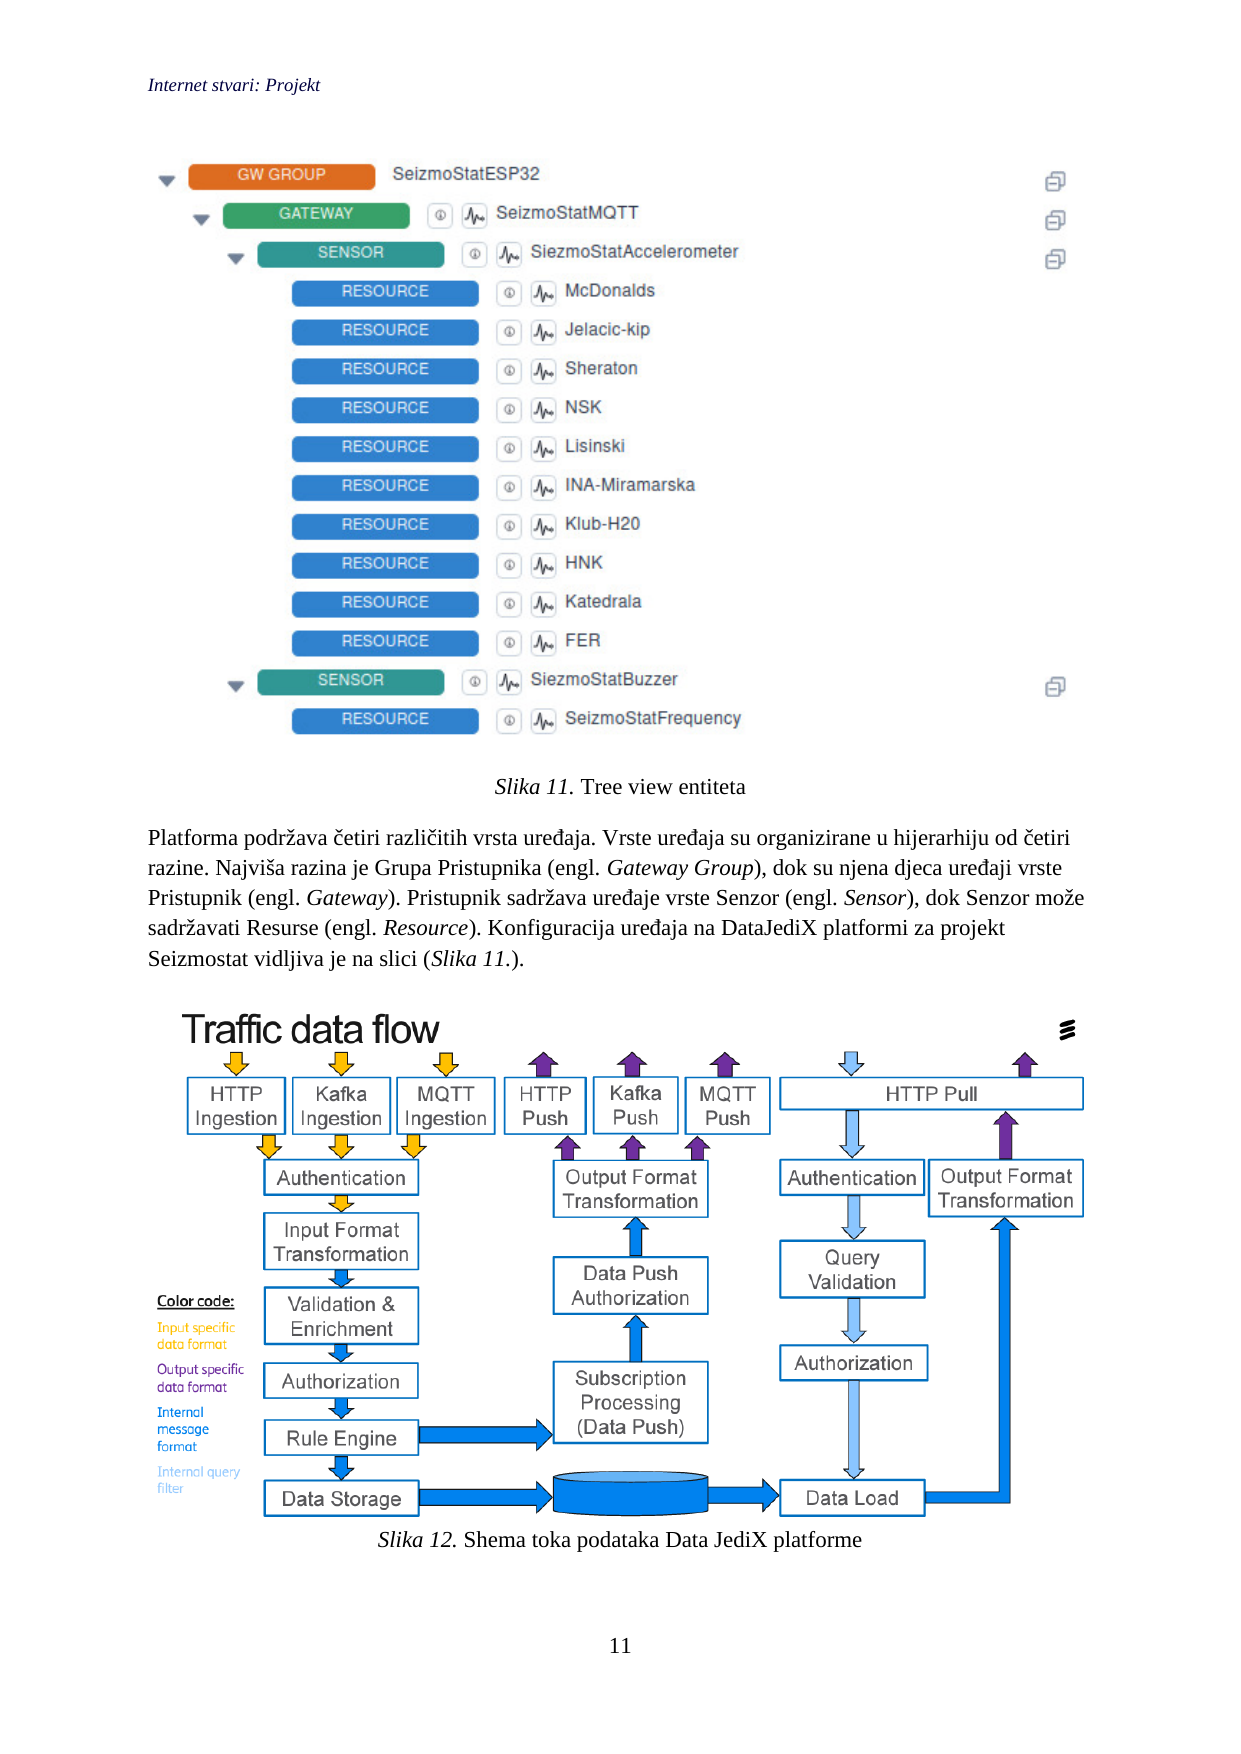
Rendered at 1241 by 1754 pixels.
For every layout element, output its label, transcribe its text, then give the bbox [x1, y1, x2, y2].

text Slika 12. Shema toka podataka Data JediX platforme [148, 1527, 1093, 1553]
picture [147, 148, 1093, 769]
text Slika 11. Tree view entiteta [148, 773, 1093, 799]
text Platforma podržava četiri različitih vrsta uređaja. Vrste uređaja su organizirane u hijerarhiju od četiri razine. Najviša razina je Grupa Pristupnika (engl. Gateway Group), dok su njena djeca uređaji vrste Pristupnik (engl. Gateway). Pristupnik sadržava uređaje vrste Senzor (engl. Sensor), dok Senzor može sadržavati Resurse (engl. Resource). Konfiguracija uređaja na DataJediX platformi za projekt Seizmostat vidljiva je na slici (Slika 11.). [148, 824, 1093, 971]
picture [147, 995, 1093, 1523]
